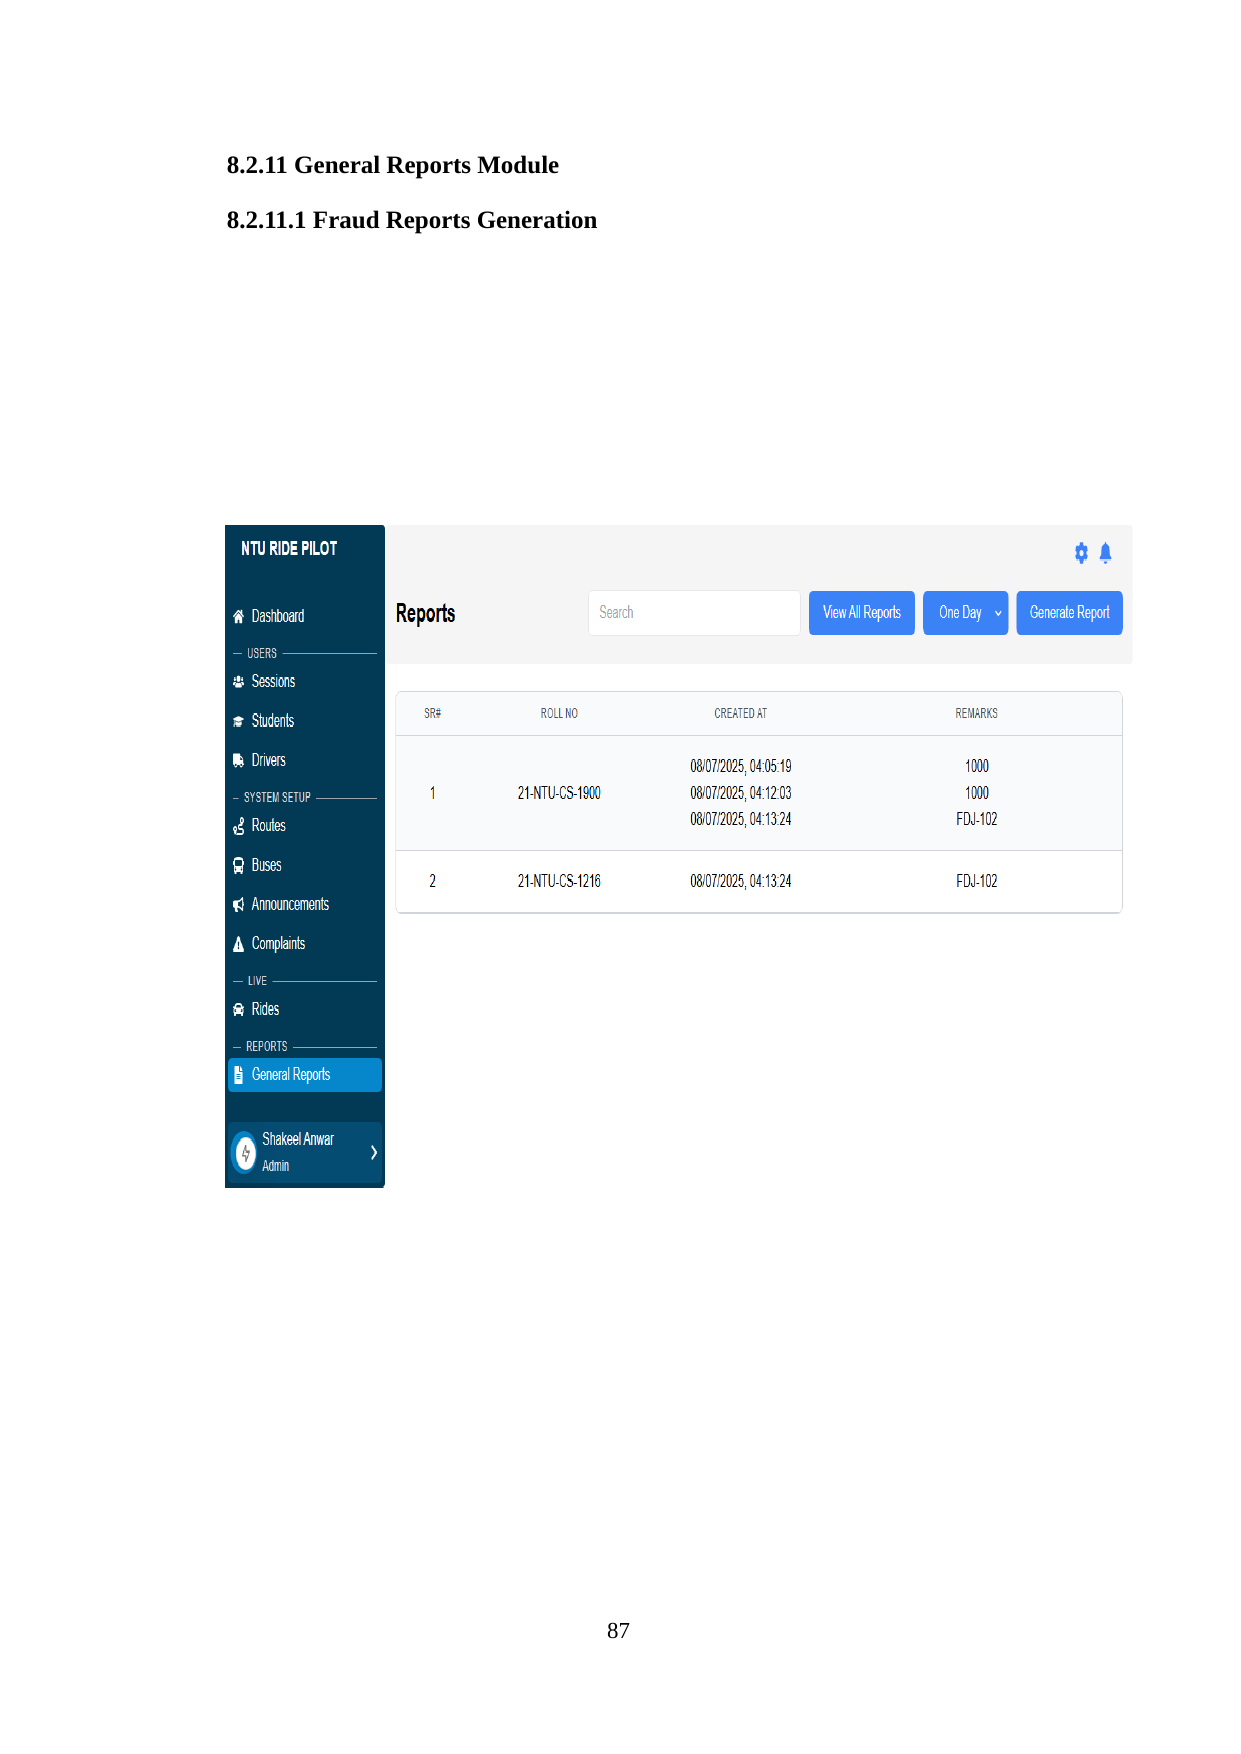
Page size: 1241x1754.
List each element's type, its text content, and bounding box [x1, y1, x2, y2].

picture [331, 542, 336, 554]
picture [289, 542, 297, 554]
picture [243, 542, 248, 554]
picture [283, 542, 288, 554]
picture [235, 717, 242, 726]
picture [234, 1006, 243, 1013]
picture [229, 1059, 381, 1091]
picture [251, 542, 260, 554]
picture [234, 901, 238, 911]
picture [383, 525, 1133, 1188]
picture [303, 542, 319, 554]
picture [234, 610, 243, 623]
picture [271, 542, 276, 554]
picture [234, 943, 243, 951]
picture [253, 1003, 257, 1014]
picture [281, 1163, 288, 1170]
picture [315, 1136, 323, 1144]
subtitle 8.2.11.1 Fraud Reports Generation [227, 206, 1090, 234]
subtitle 8.2.11 General Reports Module [227, 150, 1090, 179]
picture [234, 754, 243, 764]
picture [263, 719, 269, 726]
picture [229, 1123, 278, 1182]
picture [232, 1135, 257, 1169]
picture [279, 937, 284, 948]
picture [270, 718, 275, 726]
